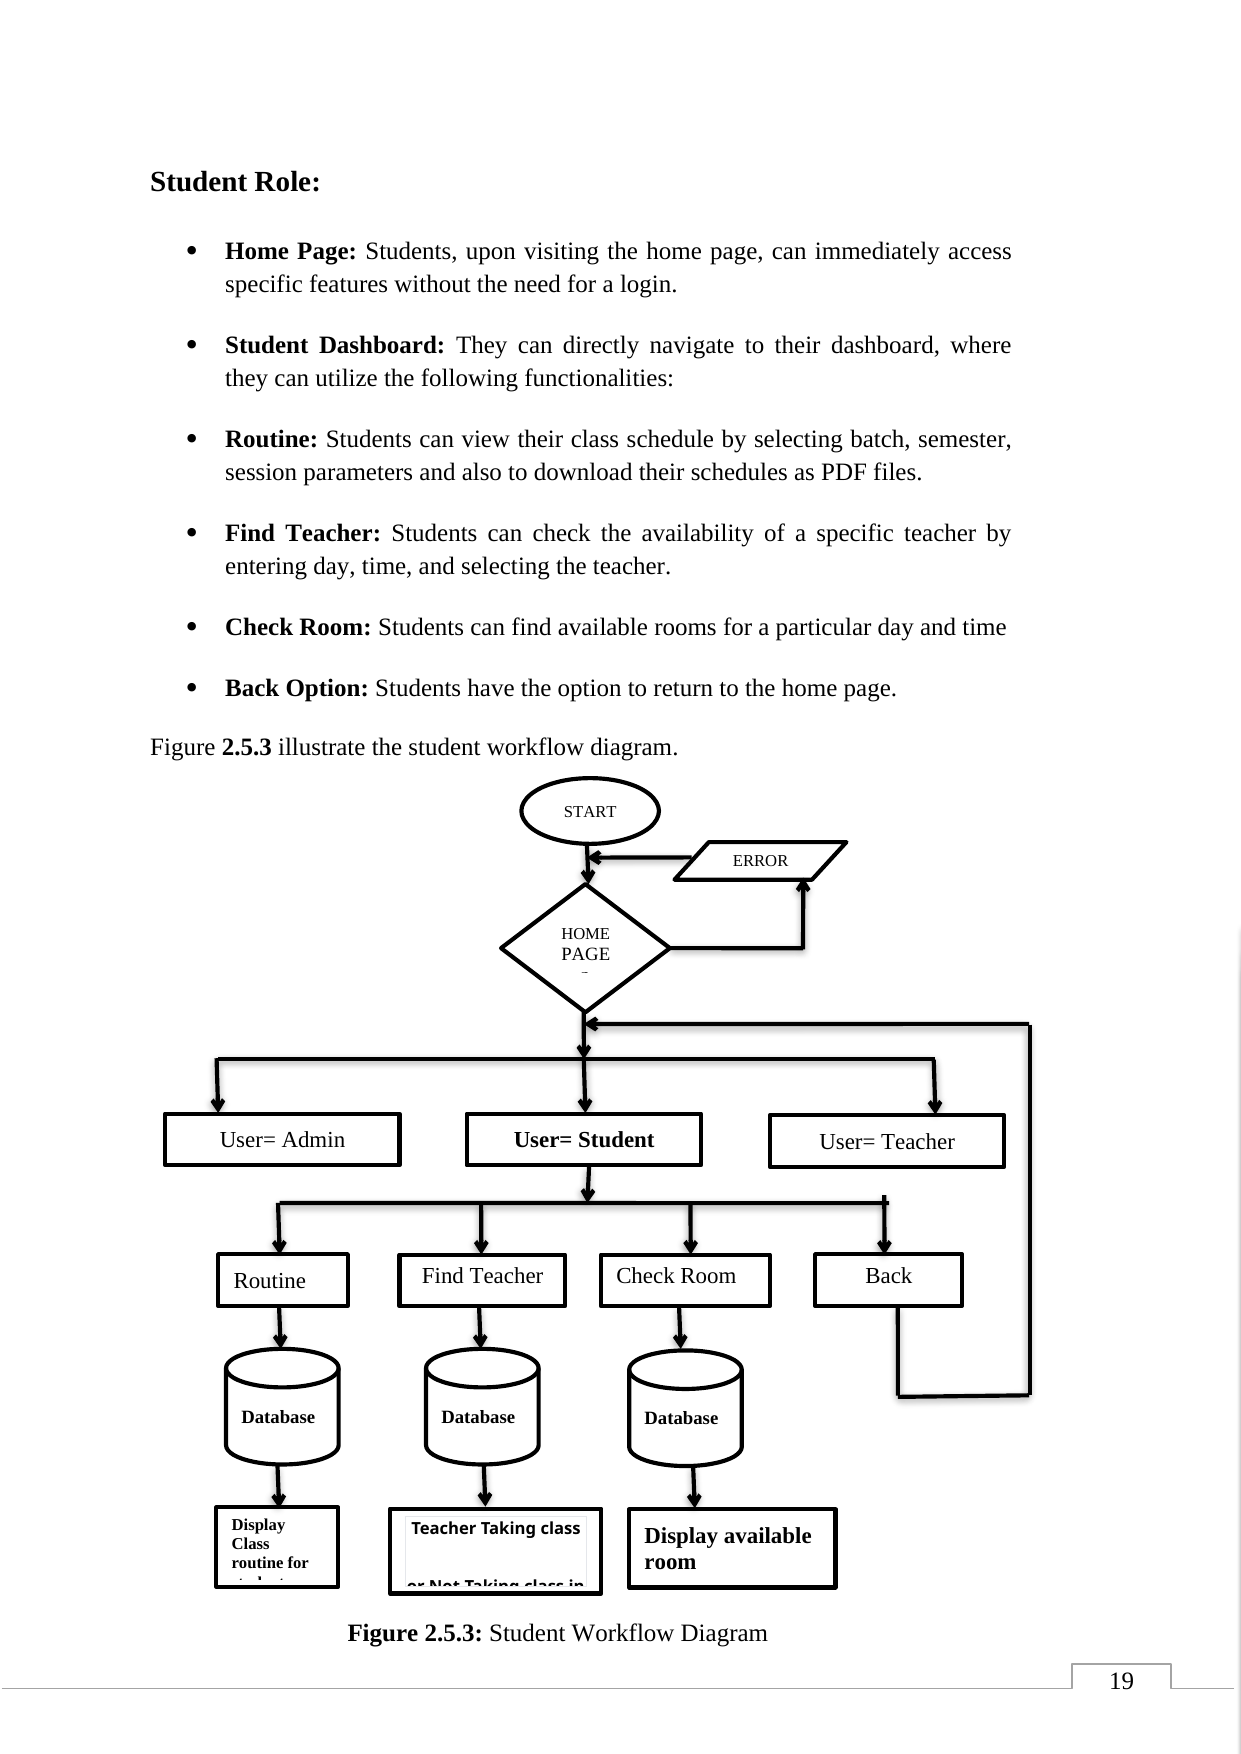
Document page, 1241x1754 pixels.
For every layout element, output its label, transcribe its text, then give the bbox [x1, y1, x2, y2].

list Home Page: Students, upon visiting the home page, can immediately access specific features without the need for a login. [187, 236, 1012, 298]
list Routine: Students can view their class schedule by selecting batch, semester, session parameters and also to download their schedules as PDF files. [187, 424, 1012, 486]
text Figure 2.5.3 illustrate the student workflow diagram. [150, 732, 1012, 761]
list Check Room: Students can find available rooms for a particular day and time [187, 612, 1012, 641]
text Student Role: [150, 164, 1012, 198]
list Student Dashboard: They can directly navigate to their dashboard, where they can utilize the following functionalities: [187, 330, 1012, 392]
list Find Teacher: Students can check the availability of a specific teacher by entering day, time, and selecting the teacher. [187, 518, 1012, 580]
list Back Option: Students have the option to return to the home page. [187, 673, 1012, 701]
